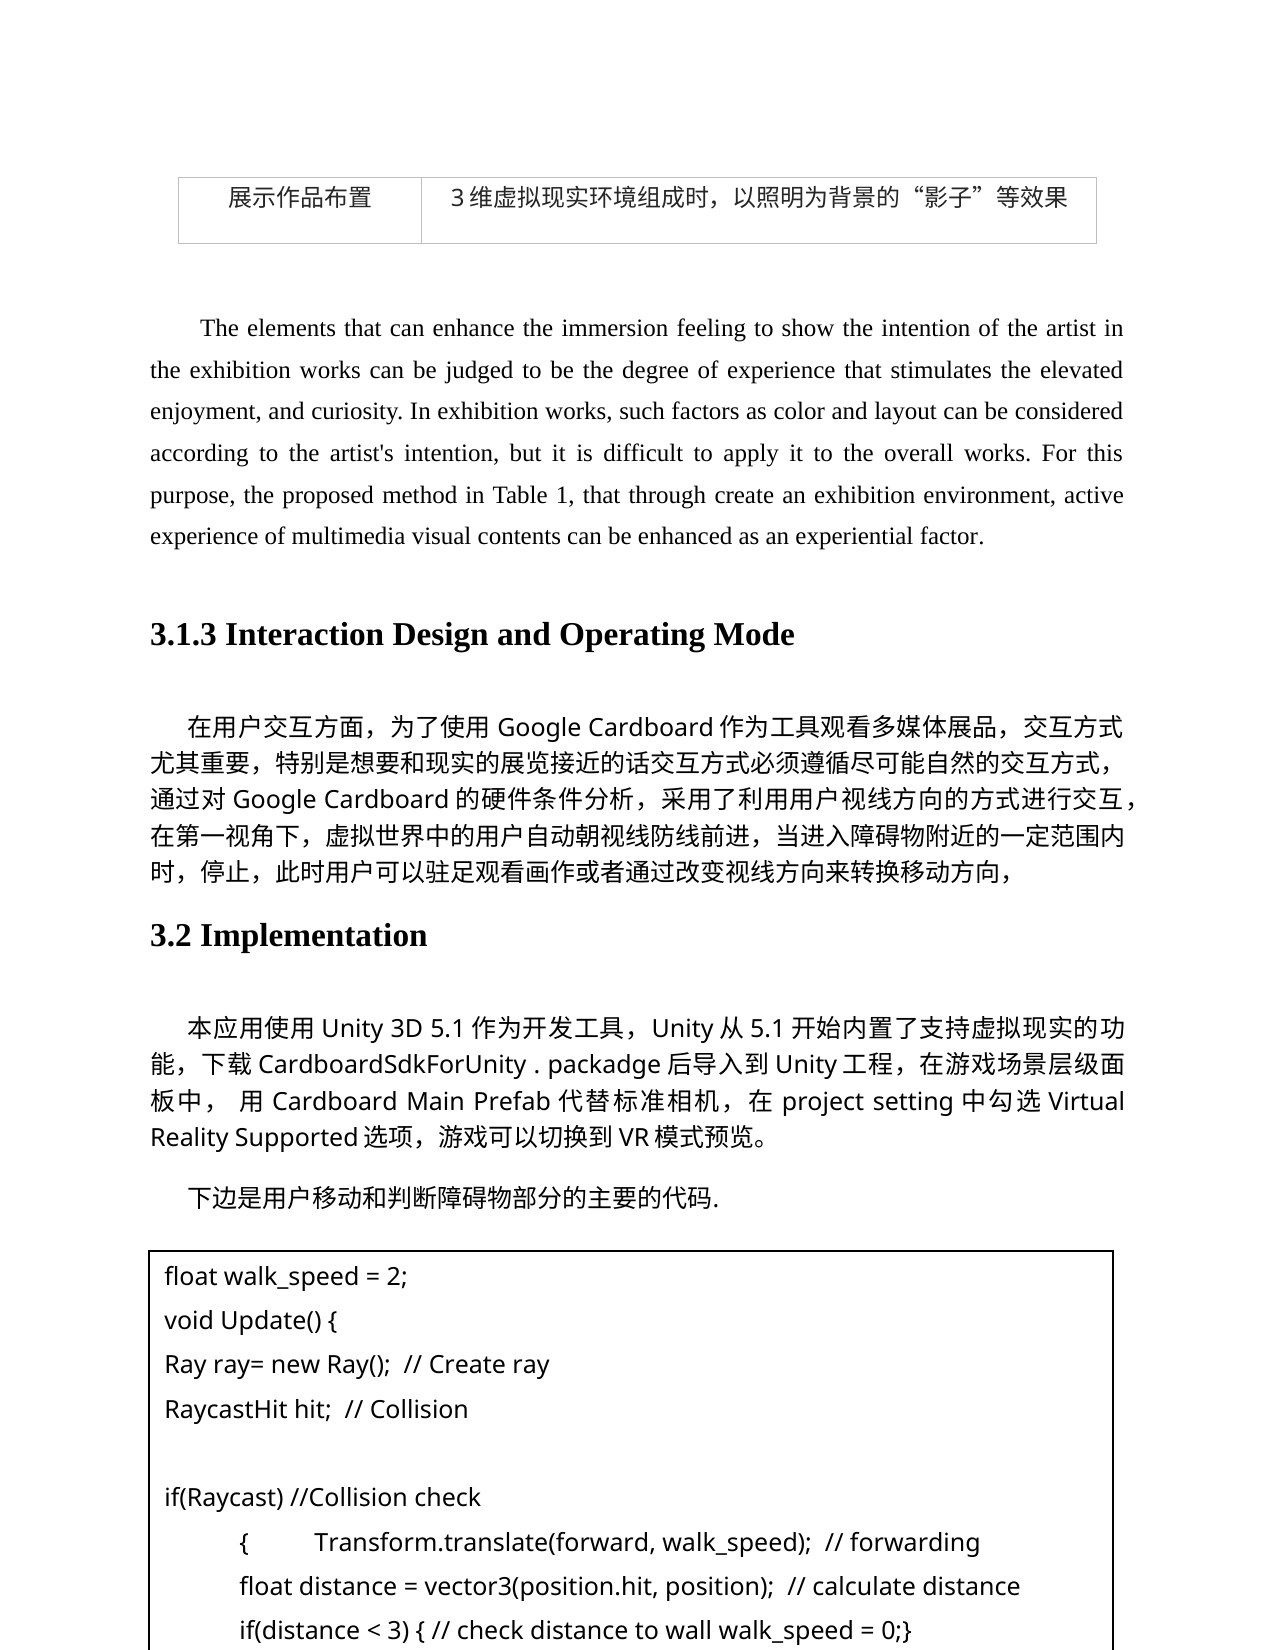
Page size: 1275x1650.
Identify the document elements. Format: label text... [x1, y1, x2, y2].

table_cell 展示作品布置 [179, 178, 421, 243]
text 3.2 Implementation [150, 916, 1125, 954]
text 本应用使用Unity 3D 5.1作为开发工具，Unity从5.1开始内置了支持虚拟现实的功能，下载CardboardSdkForUnity . packadge后导入到Unity工程，在游戏场景层级面板中， 用Cardboard Main Prefab代替标准相机，在project setting中勾选Virtual Reality Supported选项，游戏可以切换到VR模式预览。 [150, 1008, 1125, 1153]
text The elements that can enhance the immersion feeling to show the intention of the artist in the exhibition works can be judged to be the degree of experience that stimulates the elevated enjoyment, and curiosity. In exhibition works, such factors as color and layout can be considered according to the artist's intention, but it is difficult to apply it to the overall works. For this purpose, the proposed method in Table 1, that through create an exhibition environment, active experience of multimedia visual contents can be enhanced as an experiential factor. [150, 303, 1125, 553]
text 下边是用户移动和判断障碍物部分的主要的代码. [150, 1178, 1125, 1215]
text 在用户交互方面，为了使用Google Cardboard作为工具观看多媒体展品，交互方式尤其重要，特别是想要和现实的展览接近的话交互方式必须遵循尽可能自然的交互方式，通过对Google Cardboard的硬件条件分析，采用了利用用户视线方向的方式进行交互，在第一视角下，虚拟世界中的用户自动朝视线防线前进，当进入障碍物附近的一定范围内时，停止，此时用户可以驻足观看画作或者通过改变视线方向来转换移动方向， [150, 707, 1125, 888]
text 3.1.3 Interaction Design and Operating Mode [150, 614, 1125, 653]
table_cell 3维虚拟现实环境组成时，以照明为背景的“影子”等效果 [422, 178, 1096, 243]
